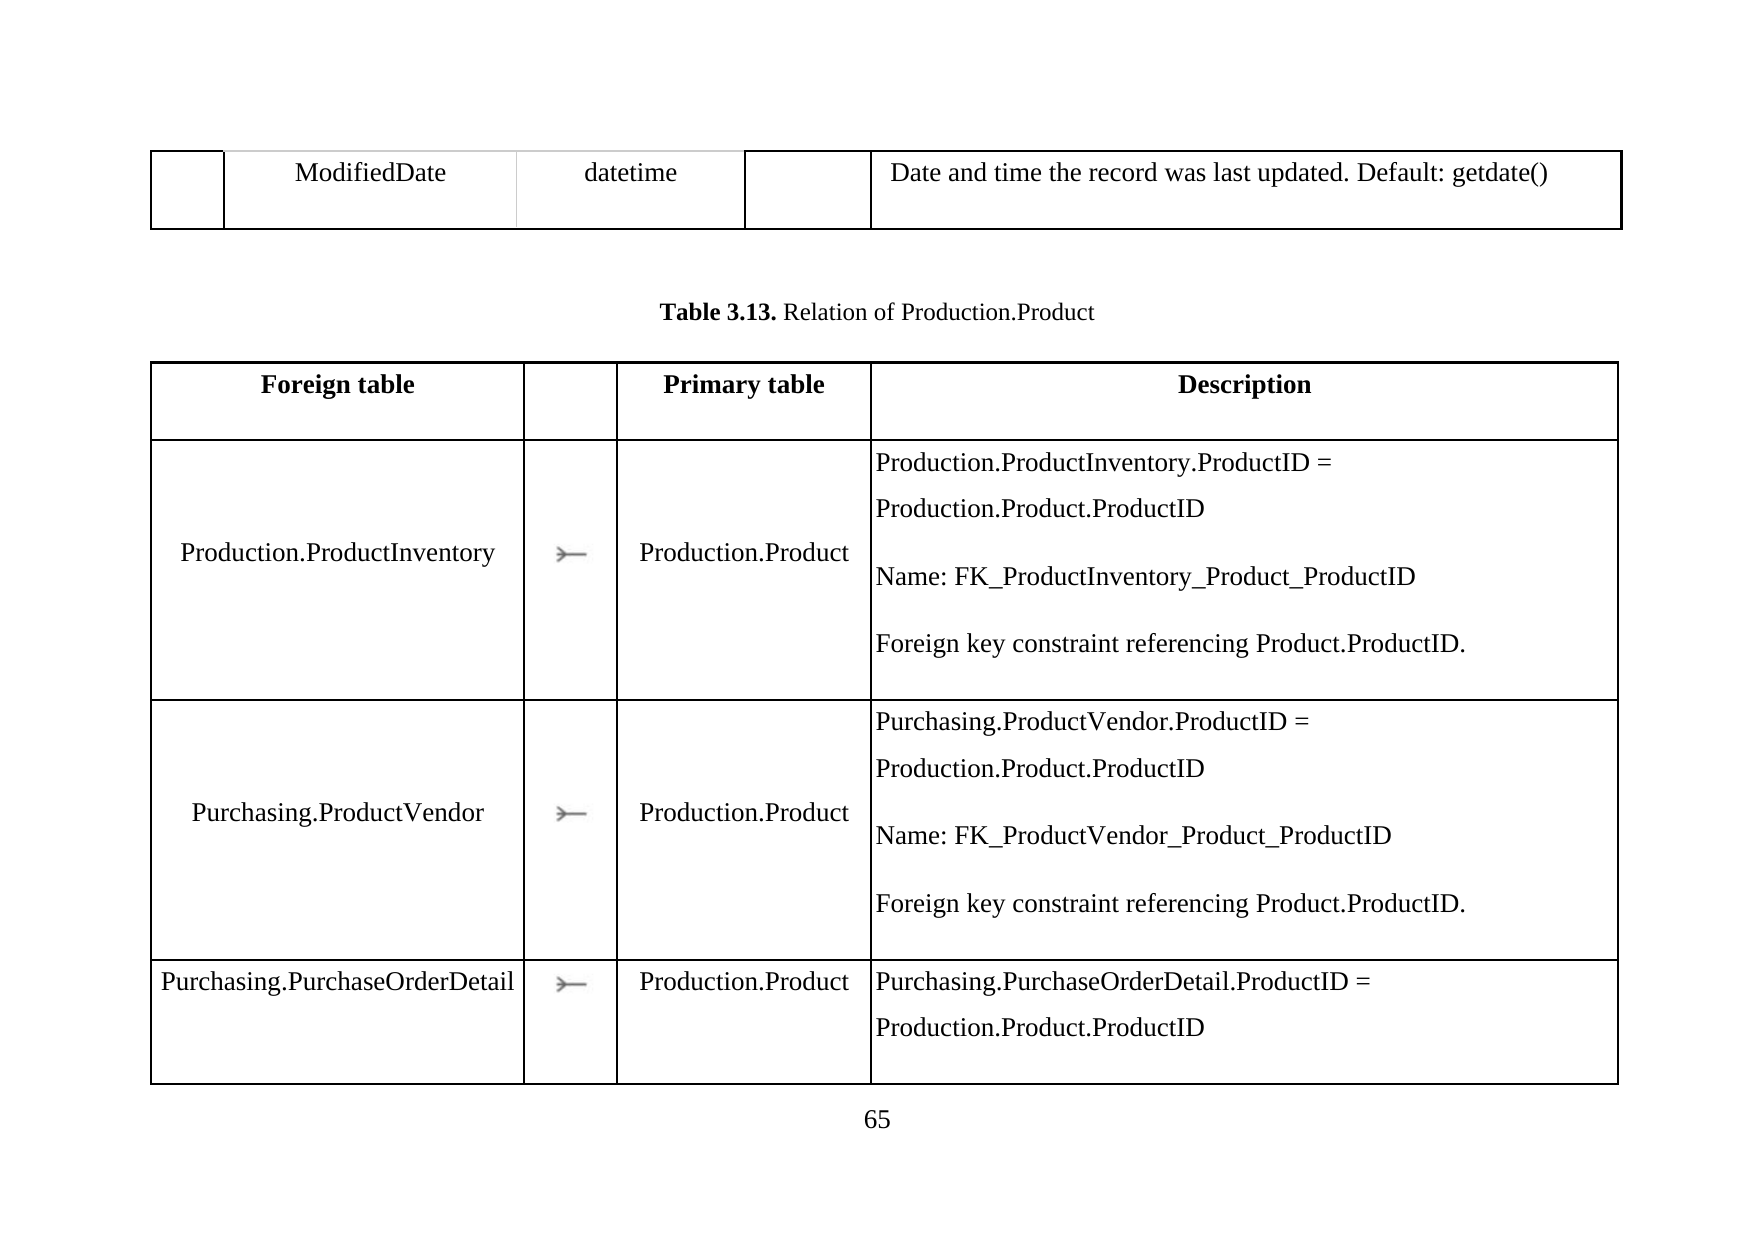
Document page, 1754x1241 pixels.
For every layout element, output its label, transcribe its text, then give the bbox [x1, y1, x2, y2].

table_cell Production.Product [618, 441, 870, 699]
picture [544, 794, 597, 829]
table_cell Purchasing.ProductVendor.ProductID = Production.Product.ProductID Name: FK_ProductVendor_Product_ProductID Foreign key constraint referencing Product.ProductID. [872, 701, 1617, 958]
table_header Primary table [618, 364, 870, 439]
table_header [525, 364, 616, 439]
table_cell [746, 152, 870, 228]
table_cell datetime [517, 152, 744, 228]
picture [544, 964, 597, 1000]
text Table 3.13. Relation of Production.Product [150, 297, 1604, 326]
table_cell [525, 961, 616, 1083]
table_cell Purchasing.ProductVendor [152, 701, 523, 958]
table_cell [872, 961, 1617, 1083]
table_cell [525, 441, 616, 699]
table_cell Production.Product [618, 701, 870, 958]
table_cell ModifiedDate [225, 152, 517, 228]
table_cell Date and time the record was last updated. Default: getdate() [872, 152, 1620, 228]
table_cell Production.Product [618, 961, 870, 1083]
table_cell Production.ProductInventory.ProductID = Production.Product.ProductID Name: FK_ProductInventory_Product_ProductID Foreign key constraint referencing Product.ProductID. [872, 441, 1617, 699]
table_header Foreign table [152, 364, 523, 439]
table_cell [152, 961, 523, 1083]
table_cell [525, 701, 616, 958]
table_cell Production.ProductInventory [152, 441, 523, 699]
table_cell [152, 152, 223, 228]
picture [544, 534, 597, 570]
table_header Description [872, 364, 1617, 439]
